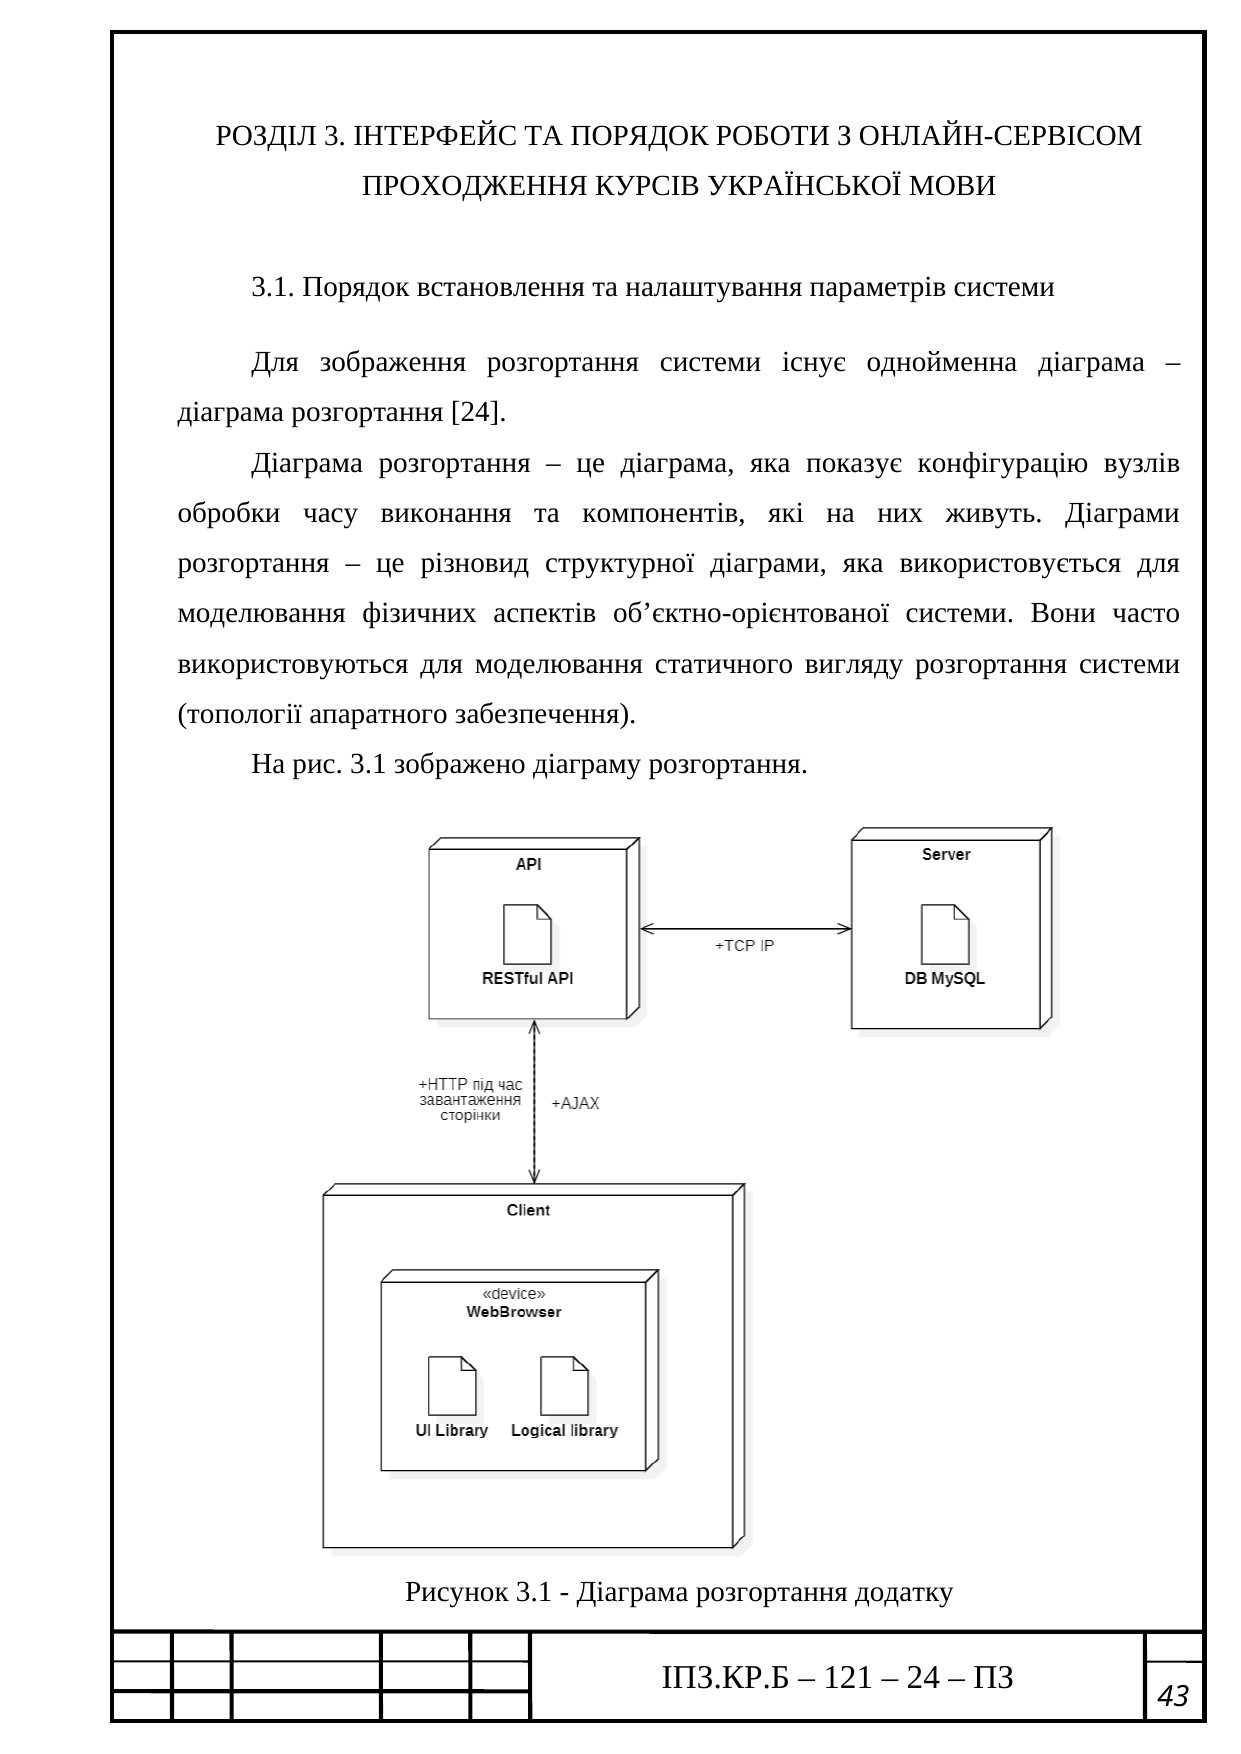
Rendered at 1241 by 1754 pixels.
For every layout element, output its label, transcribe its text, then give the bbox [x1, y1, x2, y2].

list Рисунок 3.1 - Діаграма розгортання додатку [177, 1574, 1181, 1608]
text 3.1. Порядок встановлення та налаштування параметрів системи [177, 269, 1181, 302]
text Діаграма розгортання – це діаграма, яка показує конфігурацію вузлів обробки часу виконання та компонентів, які на них живуть. Діаграми розгортання – це різновид структурної діаграми, яка використовується для моделювання фізичних аспектів об’єктно-орієнтованої системи. Вони часто використовуються для моделювання статичного вигляду розгортання системи (топології апаратного забезпечення). [177, 445, 1181, 730]
picture [287, 796, 1072, 1561]
text РОЗДІЛ 3. ІНТЕРФЕЙС ТА ПОРЯДОК РОБОТИ З ОНЛАЙН-СЕРВІСОМ ПРОХОДЖЕННЯ КУРСІВ УКРАЇНСЬКОЇ МОВИ [177, 118, 1181, 202]
text На рис. 3.1 зображено діаграму розгортання. [177, 747, 1181, 780]
text Для зображення розгортання системи існує однойменна діаграма – діаграма розгортання [24]. [177, 344, 1181, 428]
